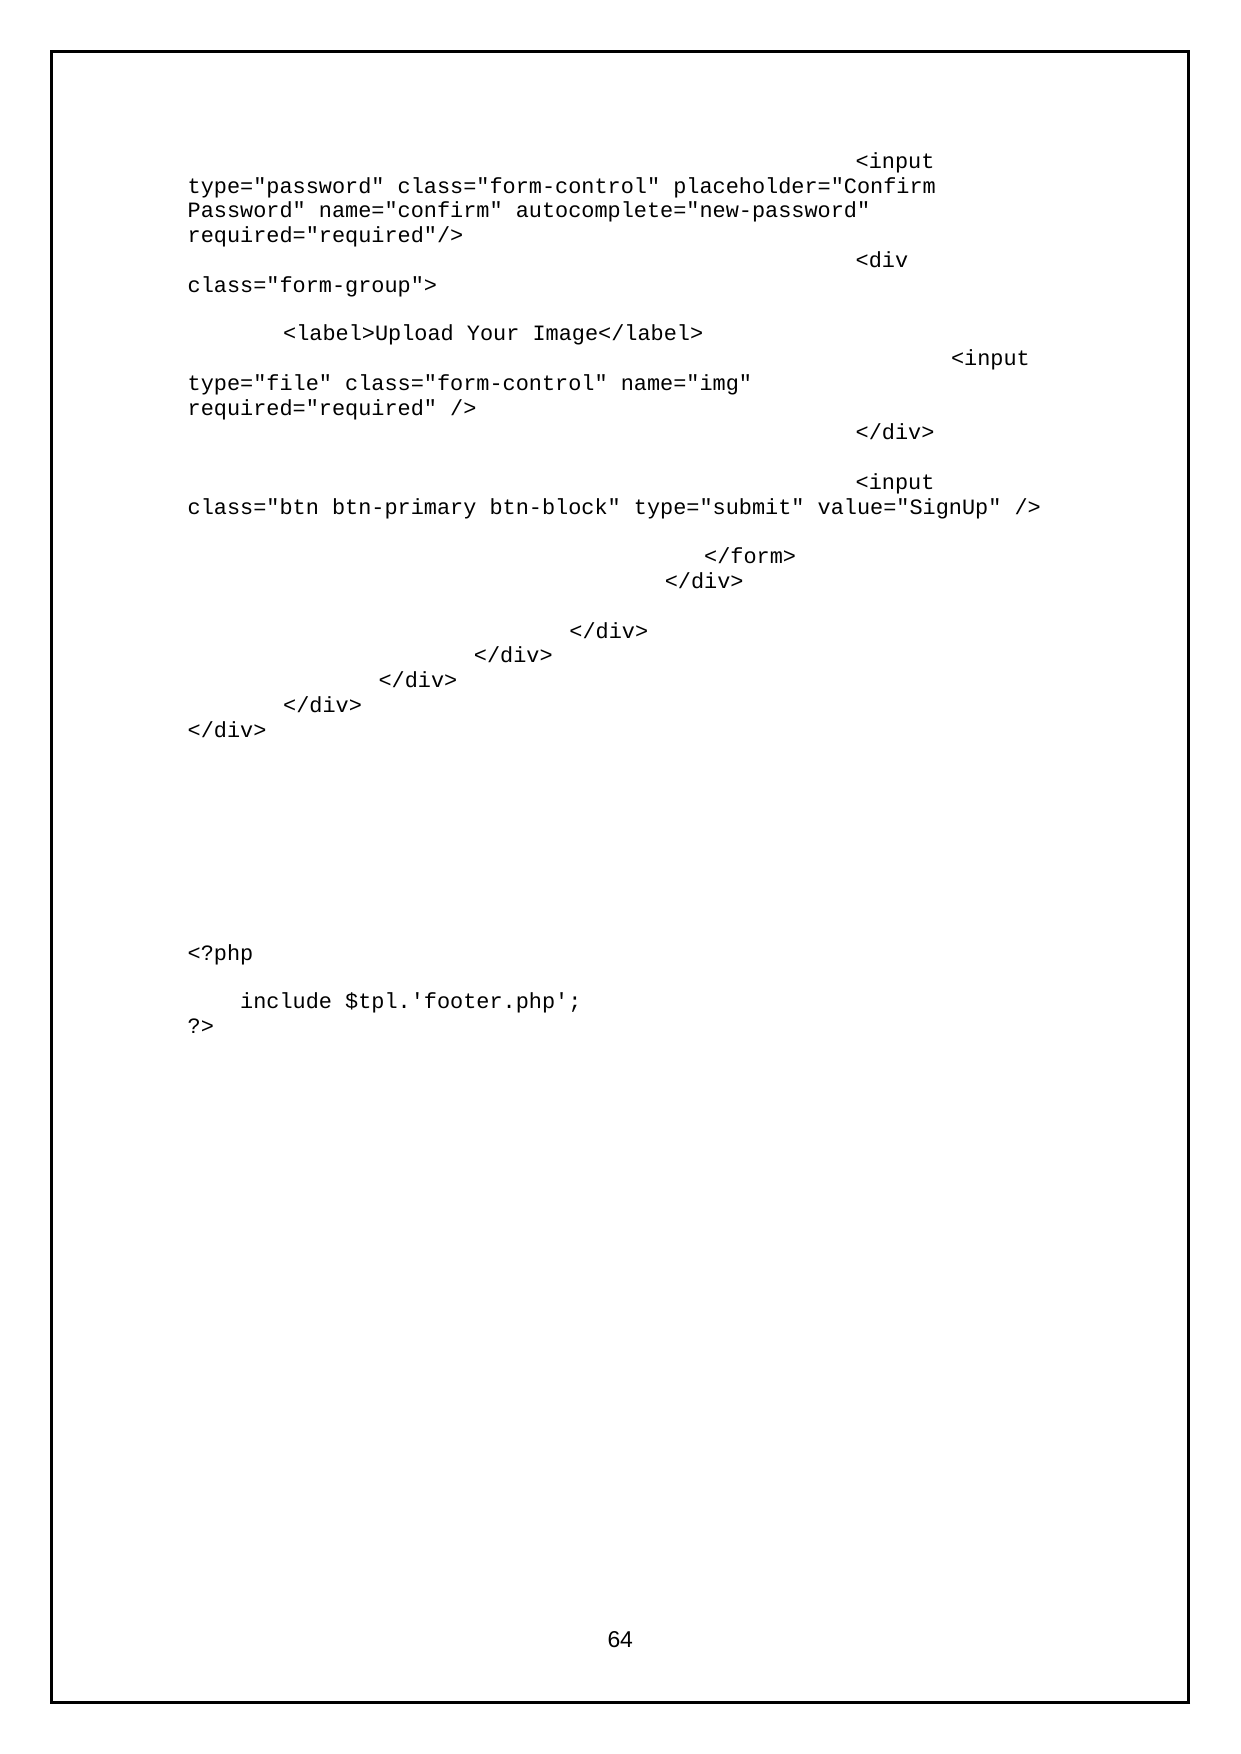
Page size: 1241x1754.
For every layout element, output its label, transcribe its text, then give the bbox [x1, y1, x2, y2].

text <input class="btn btn-primary btn-block" type="submit" value="SignUp" /> [187, 471, 1053, 521]
text </div> [187, 694, 1053, 719]
text </form> [187, 546, 1053, 570]
text </div> [187, 719, 1053, 744]
text </div> [187, 422, 1053, 446]
text <?php [187, 942, 1053, 967]
text ?> [187, 1015, 1053, 1040]
text </div> [187, 620, 1053, 645]
text </div> [187, 645, 1053, 669]
text <input type="password" class="form-control" placeholder="Confirm Password" name="confirm" autocomplete="new-password" required="required"/> [187, 150, 1053, 249]
text <input type="file" class="form-control" name="img" required="required" /> [187, 347, 1053, 422]
text <label>Upload Your Image</label> [187, 299, 1053, 347]
text <div class="form-group"> [187, 249, 1053, 299]
text include $tpl.'footer.php'; [187, 991, 1053, 1015]
text </div> [187, 669, 1053, 694]
text </div> [187, 570, 1053, 595]
